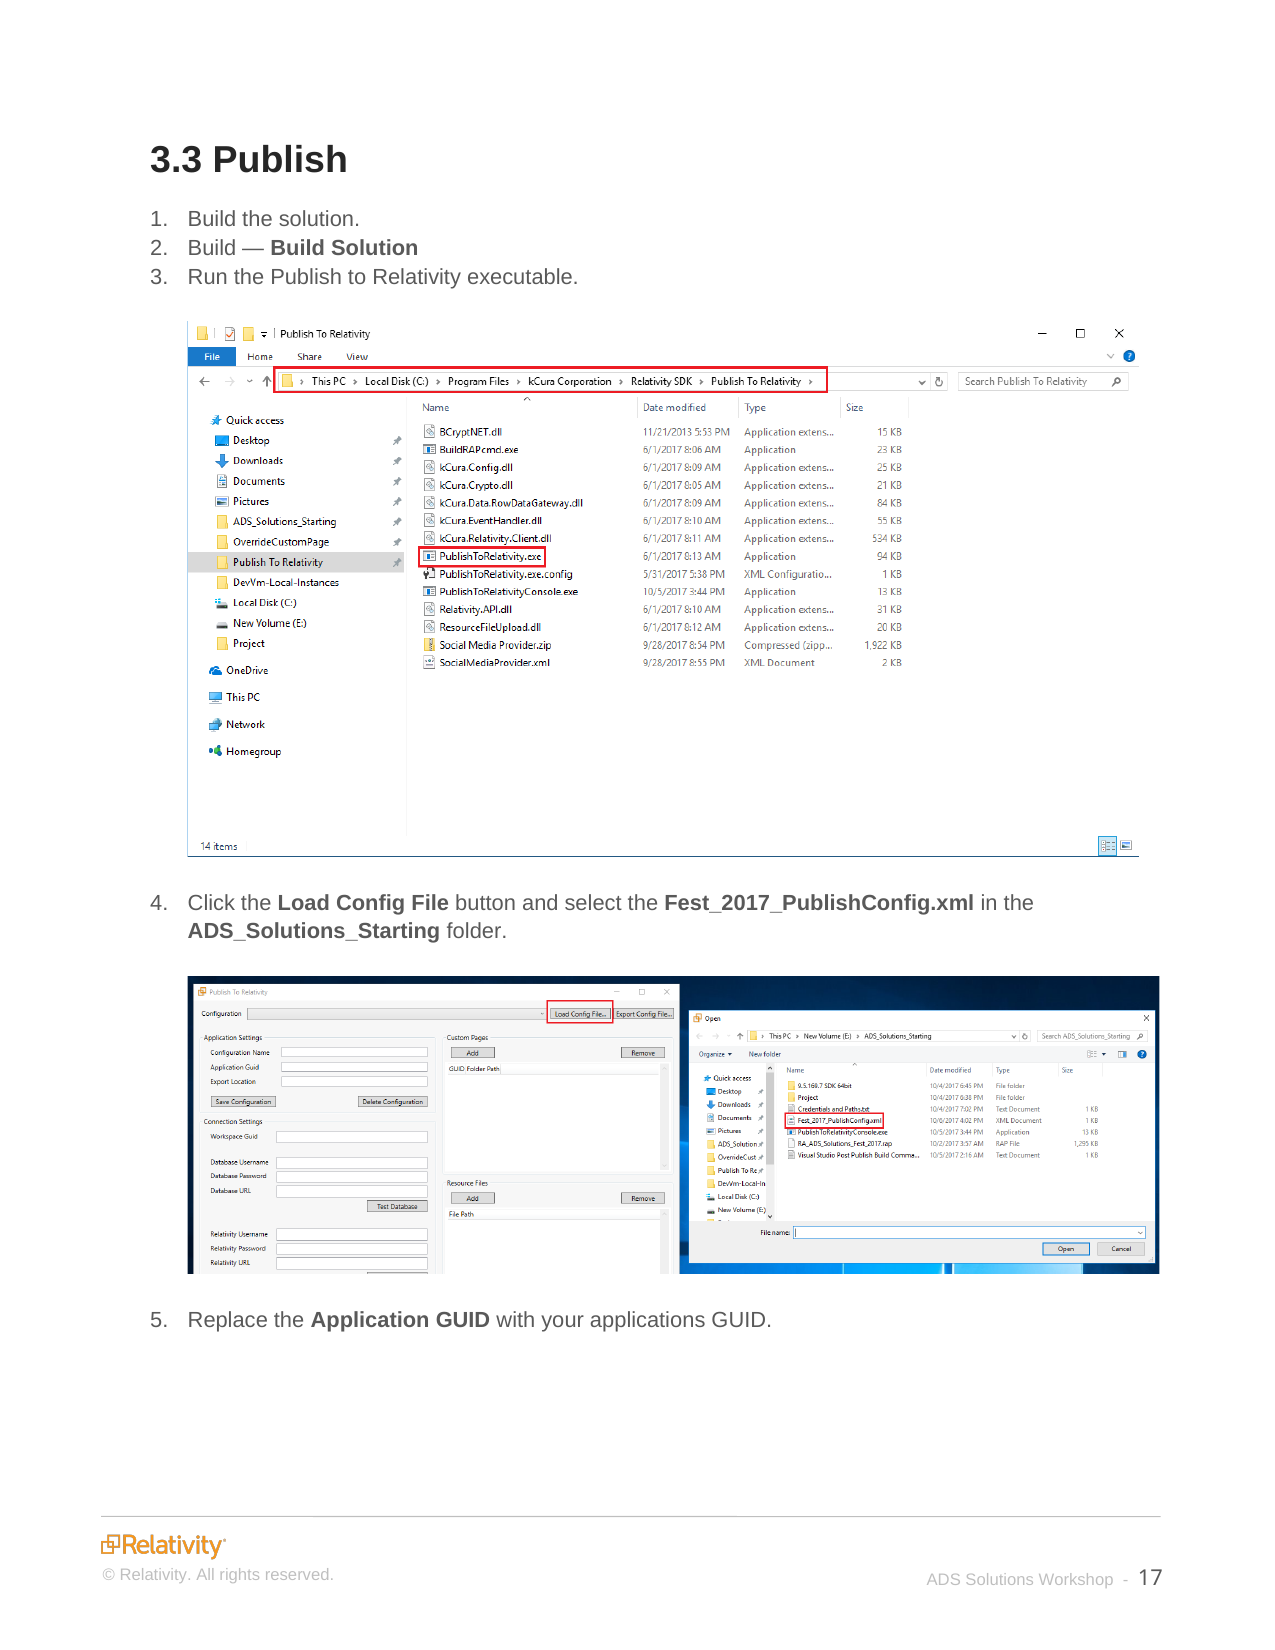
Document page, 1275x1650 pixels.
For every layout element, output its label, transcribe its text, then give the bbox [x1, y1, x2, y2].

list Build — Build Solution [150, 234, 1162, 260]
picture [187, 976, 1160, 1274]
picture [187, 321, 1139, 857]
picture [100, 1534, 227, 1560]
text 3.3 Publish [112, 137, 1162, 181]
list Run the Publish to Relativity executable. [150, 263, 1162, 289]
list Replace the Application GUID with your applications GUID. [150, 1307, 1162, 1332]
list Build the solution. [150, 206, 1162, 231]
list Click the Load Config File button and select the Fest_2017_PublishConfig.xml in the ADS_Solutions_Starting folder. [150, 889, 1162, 944]
